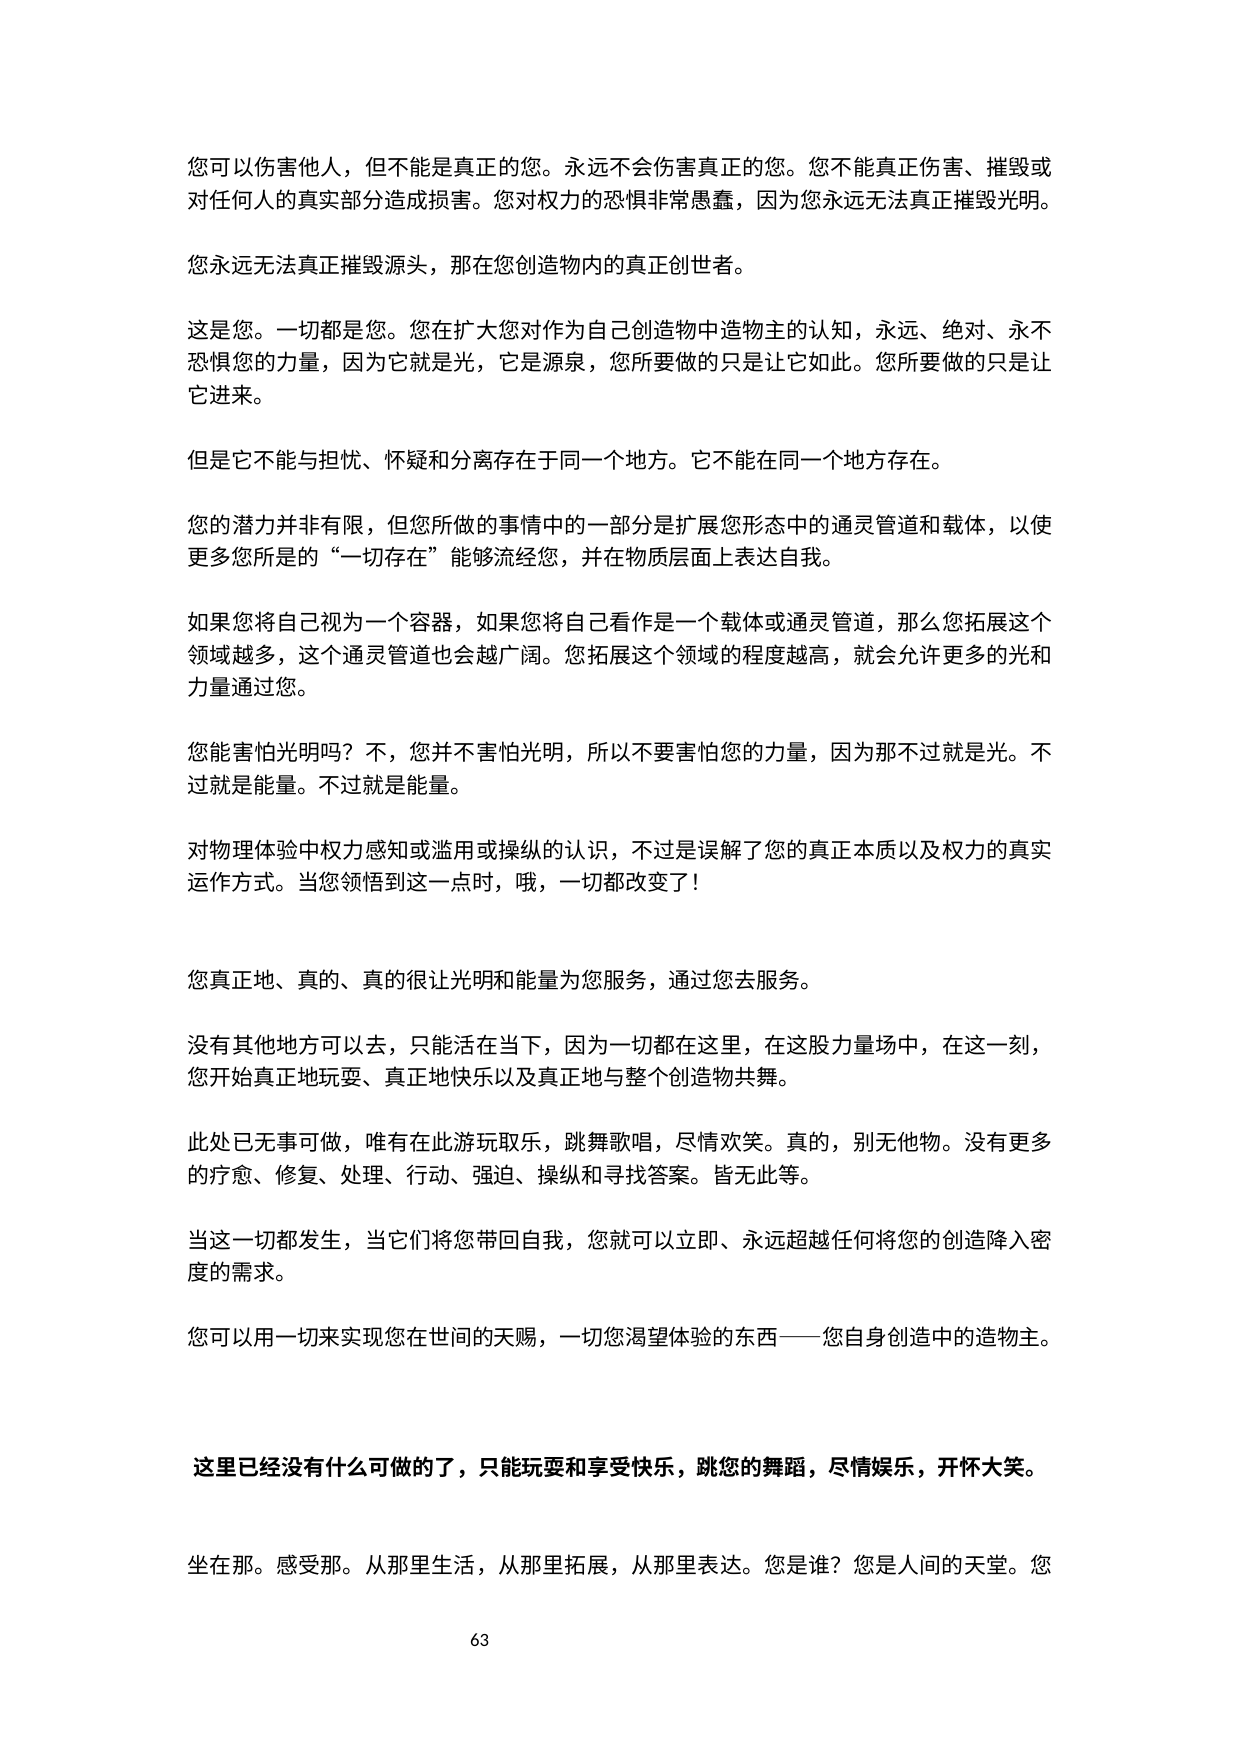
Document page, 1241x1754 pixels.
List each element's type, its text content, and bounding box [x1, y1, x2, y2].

text 当这一切都发生，当它们将您带回自我，您就可以立即、永远超越任何将您的创造降入密度的需求。 [187, 1222, 1053, 1287]
text 您可以伤害他人，但不能是真正的您。永远不会伤害真正的您。您不能真正伤害、摧毁或对任何人的真实部分造成损害。您对权力的恐惧非常愚蠢，因为您永远无法真正摧毁光明。 [187, 150, 1053, 215]
text 对物理体验中权力感知或滥用或操纵的认识，不过是误解了您的真正本质以及权力的真实运作方式。当您领悟到这一点时，哦，一切都改变了！ [187, 832, 1053, 897]
text 您可以用一切来实现您在世间的天赐，一切您渴望体验的东西——您自身创造中的造物主。 [187, 1320, 1053, 1352]
text 您永远无法真正摧毁源头，那在您创造物内的真正创世者。 [187, 247, 1053, 280]
text 您真正地、真的、真的很让光明和能量为您服务，通过您去服务。 [187, 962, 1053, 995]
text 这里已经没有什么可做的了，只能玩耍和享受快乐，跳您的舞蹈，尽情娱乐，开怀大笑。 [187, 1450, 1053, 1482]
text 这是您。一切都是您。您在扩大您对作为自己创造物中造物主的认知，永远、绝对、永不恐惧您的力量，因为它就是光，它是源泉，您所要做的只是让它如此。您所要做的只是让它进来。 [187, 312, 1053, 410]
text 没有其他地方可以去，只能活在当下，因为一切都在这里，在这股力量场中，在这一刻，您开始真正地玩耍、真正地快乐以及真正地与整个创造物共舞。 [187, 1027, 1053, 1092]
text 如果您将自己视为一个容器，如果您将自己看作是一个载体或通灵管道，那么您拓展这个领域越多，这个通灵管道也会越广阔。您拓展这个领域的程度越高，就会允许更多的光和力量通过您。 [187, 605, 1053, 702]
text 您能害怕光明吗？不，您并不害怕光明，所以不要害怕您的力量，因为那不过就是光。不过就是能量。不过就是能量。 [187, 735, 1053, 800]
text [187, 1547, 1053, 1580]
text 此处已无事可做，唯有在此游玩取乐，跳舞歌唱，尽情欢笑。真的，别无他物。没有更多的疗愈、修复、处理、行动、强迫、操纵和寻找答案。皆无此等。 [187, 1125, 1053, 1190]
text 您的潜力并非有限，但您所做的事情中的一部分是扩展您形态中的通灵管道和载体，以使更多您所是的“一切存在”能够流经您，并在物质层面上表达自我。 [187, 507, 1053, 572]
text 但是它不能与担忧、怀疑和分离存在于同一个地方。它不能在同一个地方存在。 [187, 442, 1053, 475]
